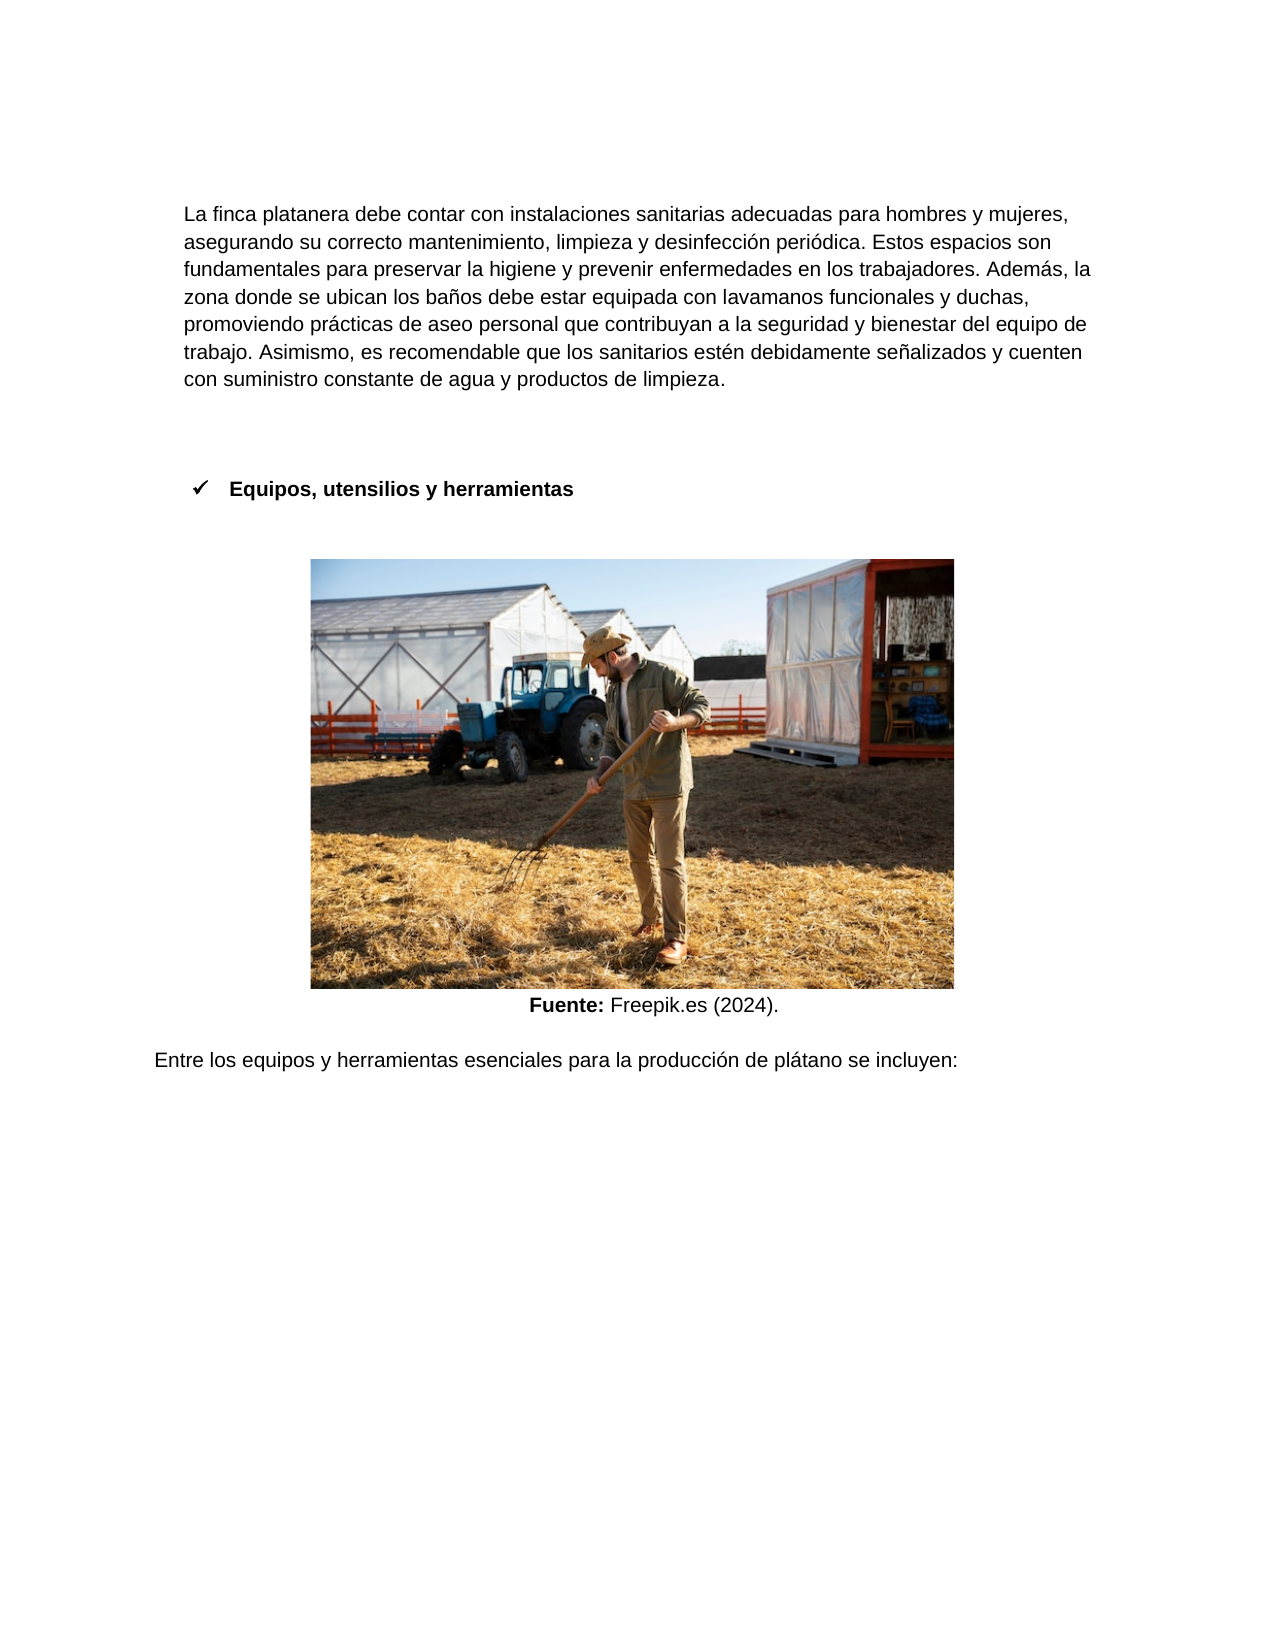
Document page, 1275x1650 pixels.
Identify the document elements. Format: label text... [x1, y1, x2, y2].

text Entre los equipos y herramientas esenciales para la producción de plátano se incluyen: [154, 1047, 1121, 1071]
list Equipos, utensilios y herramientas [192, 477, 1121, 501]
text La finca platanera debe contar con instalaciones sanitarias adecuadas para hombres y mujeres, asegurando su correcto mantenimiento, limpieza y desinfección periódica. Estos espacios son fundamentales para preservar la higiene y prevenir enfermedades en los trabajadores. Además, la zona donde se ubican los baños debe estar equipada con lavamanos funcionales y duchas, promoviendo prácticas de aseo personal que contribuyan a la seguridad y bienestar del equipo de trabajo. Asimismo, es recomendable que los sanitarios estén debidamente señalizados y cuenten con suministro constante de agua y productos de limpieza. [184, 202, 1121, 391]
text Fuente: Freepik.es (2024). [529, 992, 1121, 1016]
picture [310, 559, 955, 989]
